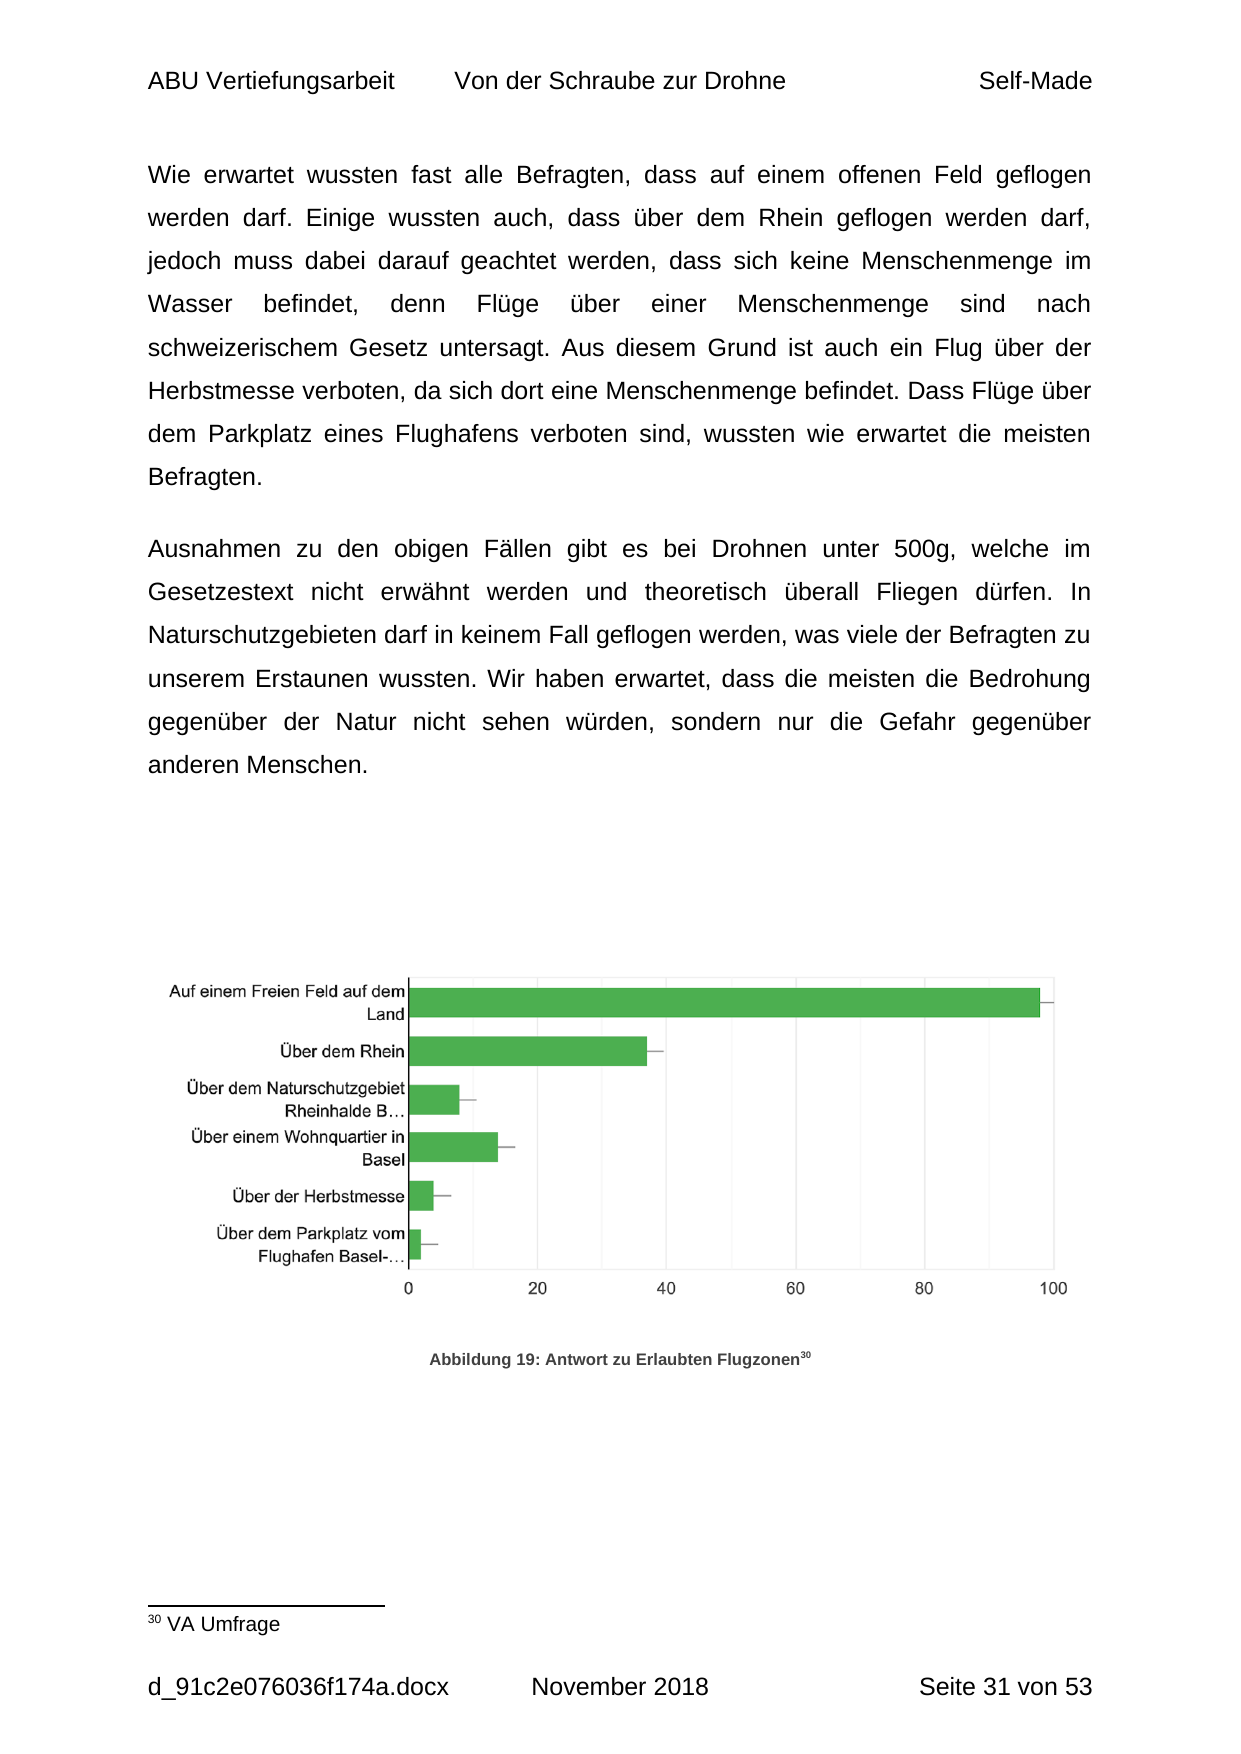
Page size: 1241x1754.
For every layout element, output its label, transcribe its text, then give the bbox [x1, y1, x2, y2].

picture [159, 966, 1081, 1306]
text Abbildung 19: Antwort zu Erlaubten Flugzonen [148, 1349, 1093, 1369]
text Wie erwartet wussten fast alle Befragten, dass auf einem offenen Feld geflogen werden darf. Einige wussten auch, dass über dem Rhein geflogen werden darf, jedoch muss dabei darauf geachtet werden, dass sich keine Menschenmenge im Wasser befindet, denn Flüge über einer Menschenmenge sind nach schweizerischem Gesetz untersagt. Aus diesem Grund ist auch ein Flug über der Herbstmesse verboten, da sich dort eine Menschenmenge befindet. Dass Flüge über dem Parkplatz eines Flughafens verboten sind, wussten wie erwartet die meisten Befragten. [148, 160, 1093, 491]
text Ausnahmen zu den obigen Fällen gibt es bei Drohnen unter 500g, welche im Gesetzestext nicht erwähnt werden und theoretisch überall Fliegen dürfen. In Naturschutzgebieten darf in keinem Fall geflogen werden, was viele der Befragten zu unserem Erstaunen wussten. Wir haben erwartet, dass die meisten die Bedrohung gegenüber der Natur nicht sehen würden, sondern nur die Gefahr gegenüber anderen Menschen. [148, 534, 1093, 779]
